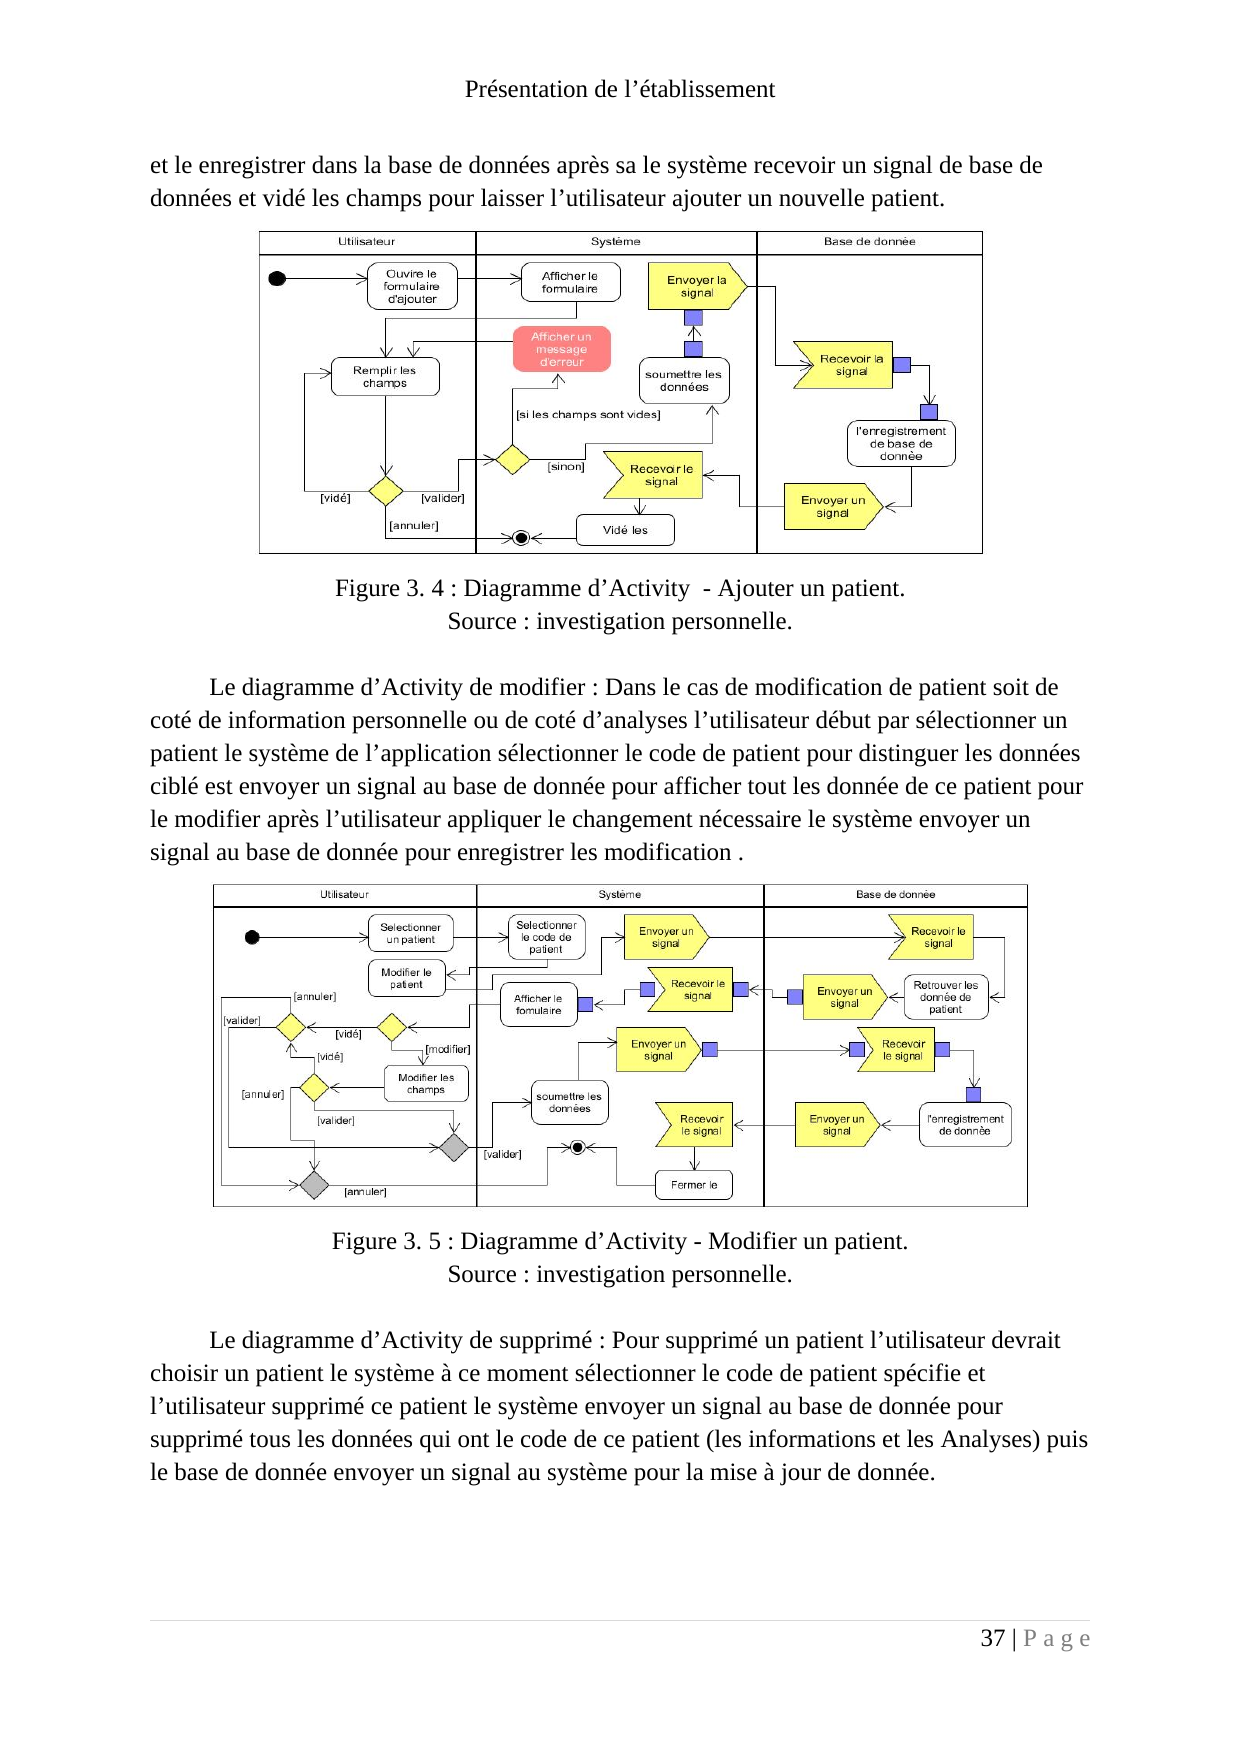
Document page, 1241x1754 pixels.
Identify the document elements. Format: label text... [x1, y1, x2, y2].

picture [197, 870, 1043, 1222]
text Le diagramme d’Activity de supprimé : Pour supprimé un patient l’utilisateur devrait choisir un patient le système à ce moment sélectionner le code de patient spécifie et l’utilisateur supprimé ce patient le système envoyer un signal au base de donnée pour supprimé tous les données qui ont le code de ce patient (les informations et les Analyses) puis le base de donnée envoyer un signal au système pour la mise à jour de donnée. [150, 1325, 1090, 1486]
picture [240, 216, 1001, 569]
text Source : investigation personnelle. [150, 606, 1090, 634]
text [150, 150, 1090, 212]
text Source : investigation personnelle. [150, 1259, 1090, 1288]
text Le diagramme d’Activity de modifier : Dans le cas de modification de patient soit de coté de information personnelle ou de coté d’analyses l’utilisateur début par sélectionner un patient le système de l’application sélectionner le code de patient pour distinguer les données ciblé est envoyer un signal au base de donnée pour afficher tout les donnée de ce patient pour le modifier après l’utilisateur appliquer le changement nécessaire le système envoyer un signal au base de donnée pour enregistrer les modification . [150, 672, 1090, 866]
